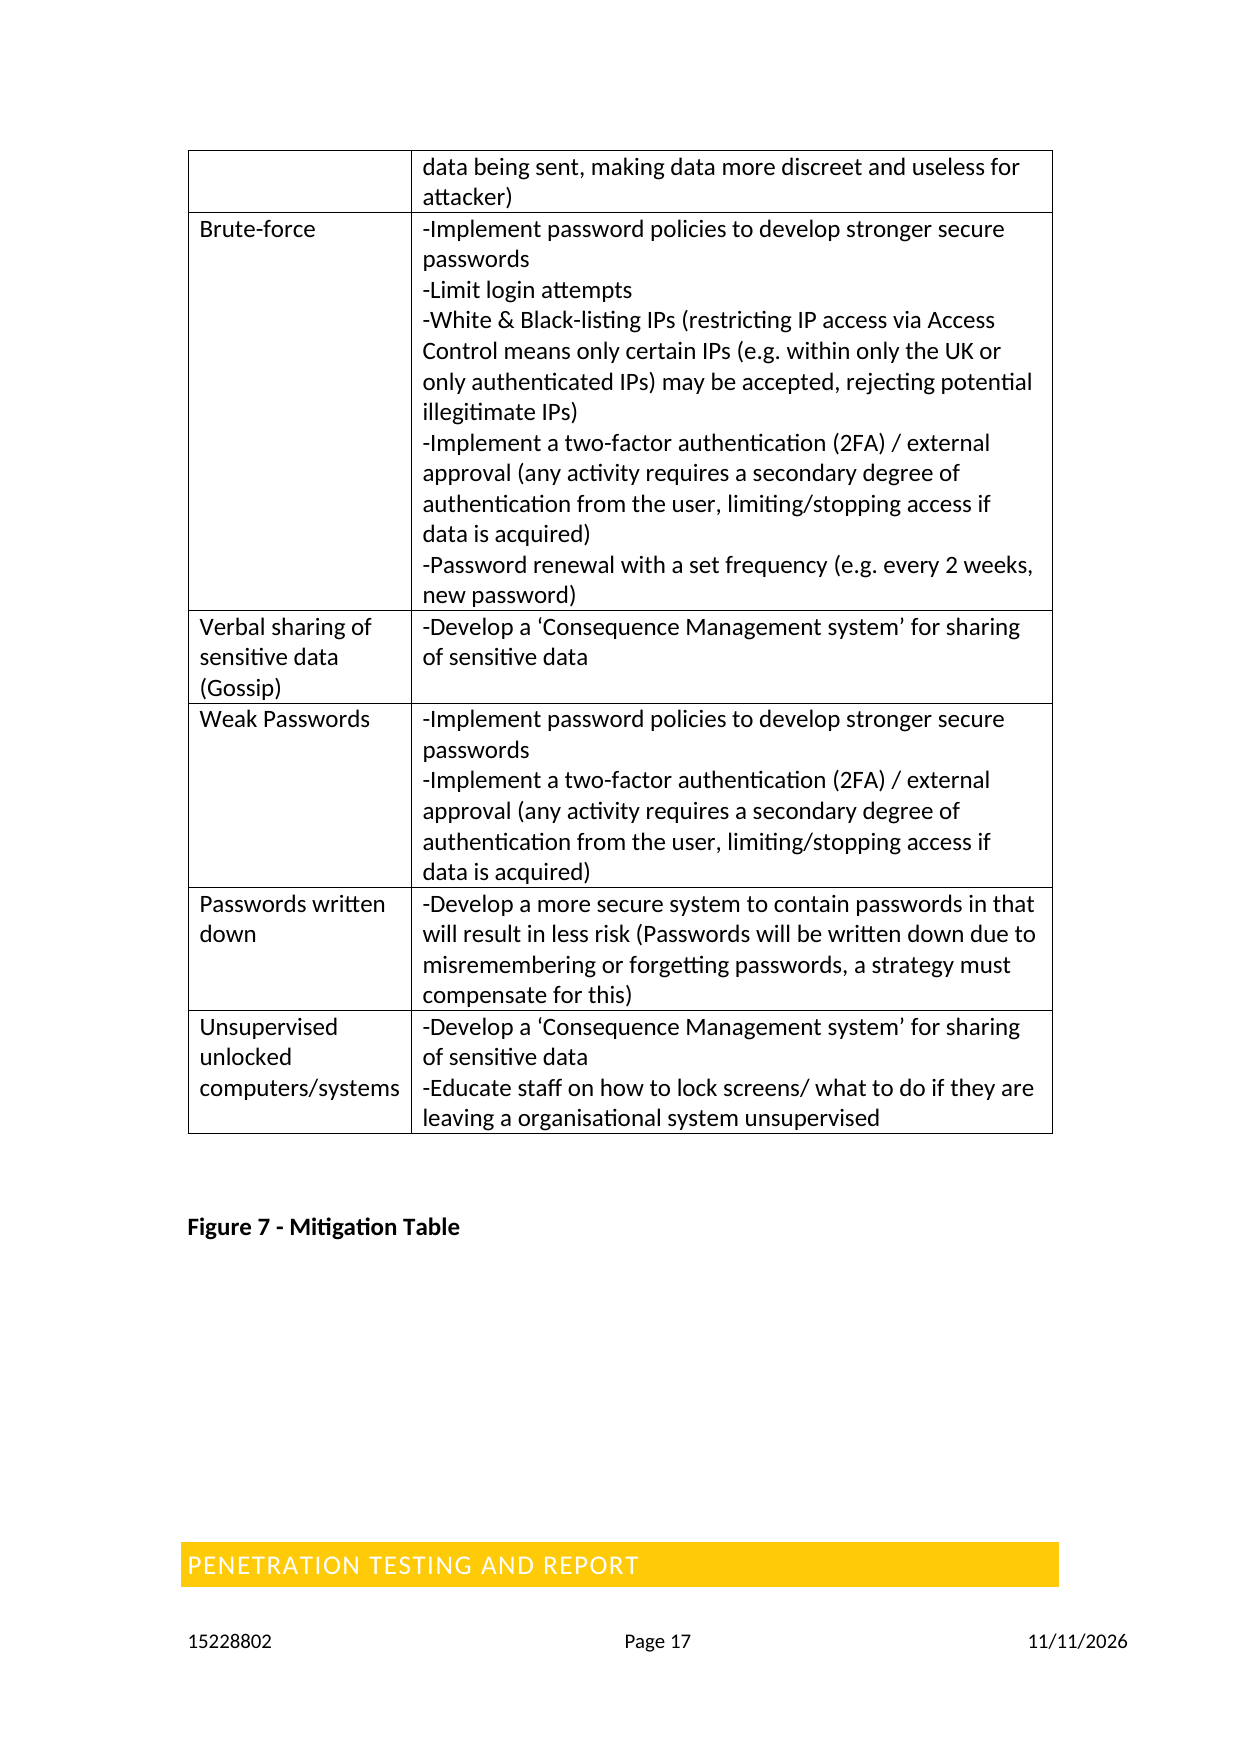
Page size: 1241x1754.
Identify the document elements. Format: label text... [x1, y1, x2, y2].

table_cell -Develop a ‘Consequence Management system’ for sharing of sensitive data [412, 611, 1052, 702]
table_cell Passwords written down [189, 888, 411, 1010]
table_cell Unsupervised unlocked computers/systems [189, 1011, 411, 1133]
text Figure 7 - Mitigation Table [187, 1211, 1053, 1241]
table_cell Verbal sharing of sensitive data (Gossip) [189, 611, 411, 702]
table_cell Weak Passwords [189, 704, 411, 887]
table_cell -Implement password policies to develop stronger secure passwords -Limit login attempts -White & Black-listing IPs (restricting IP access via Access Control means only certain IPs (e.g. within only the UK or only authenticated IPs) may be accepted, rejecting potential illegitimate IPs) -Implement a two-factor authentication (2FA) / external approval (any activity requires a secondary degree of authentication from the user, limiting/stopping access if data is acquired) -Password renewal with a set frequency (e.g. every 2 weeks, new password) [412, 213, 1052, 610]
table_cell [412, 151, 1052, 212]
table_cell -Implement password policies to develop stronger secure passwords -Implement a two-factor authentication (2FA) / external approval (any activity requires a secondary degree of authentication from the user, limiting/stopping access if data is acquired) [412, 704, 1052, 887]
subtitle Penetration testing and Report [188, 1548, 1053, 1581]
table_cell -Develop a ‘Consequence Management system’ for sharing of sensitive data -Educate staff on how to lock screens/ what to do if they are leaving a organisational system unsupervised [412, 1011, 1052, 1133]
table_cell Brute-force [189, 213, 411, 610]
table_cell -Develop a more secure system to contain passwords in that will result in less risk (Passwords will be written down due to misremembering or forgetting passwords, a strategy must compensate for this) [412, 888, 1052, 1010]
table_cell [189, 151, 411, 212]
